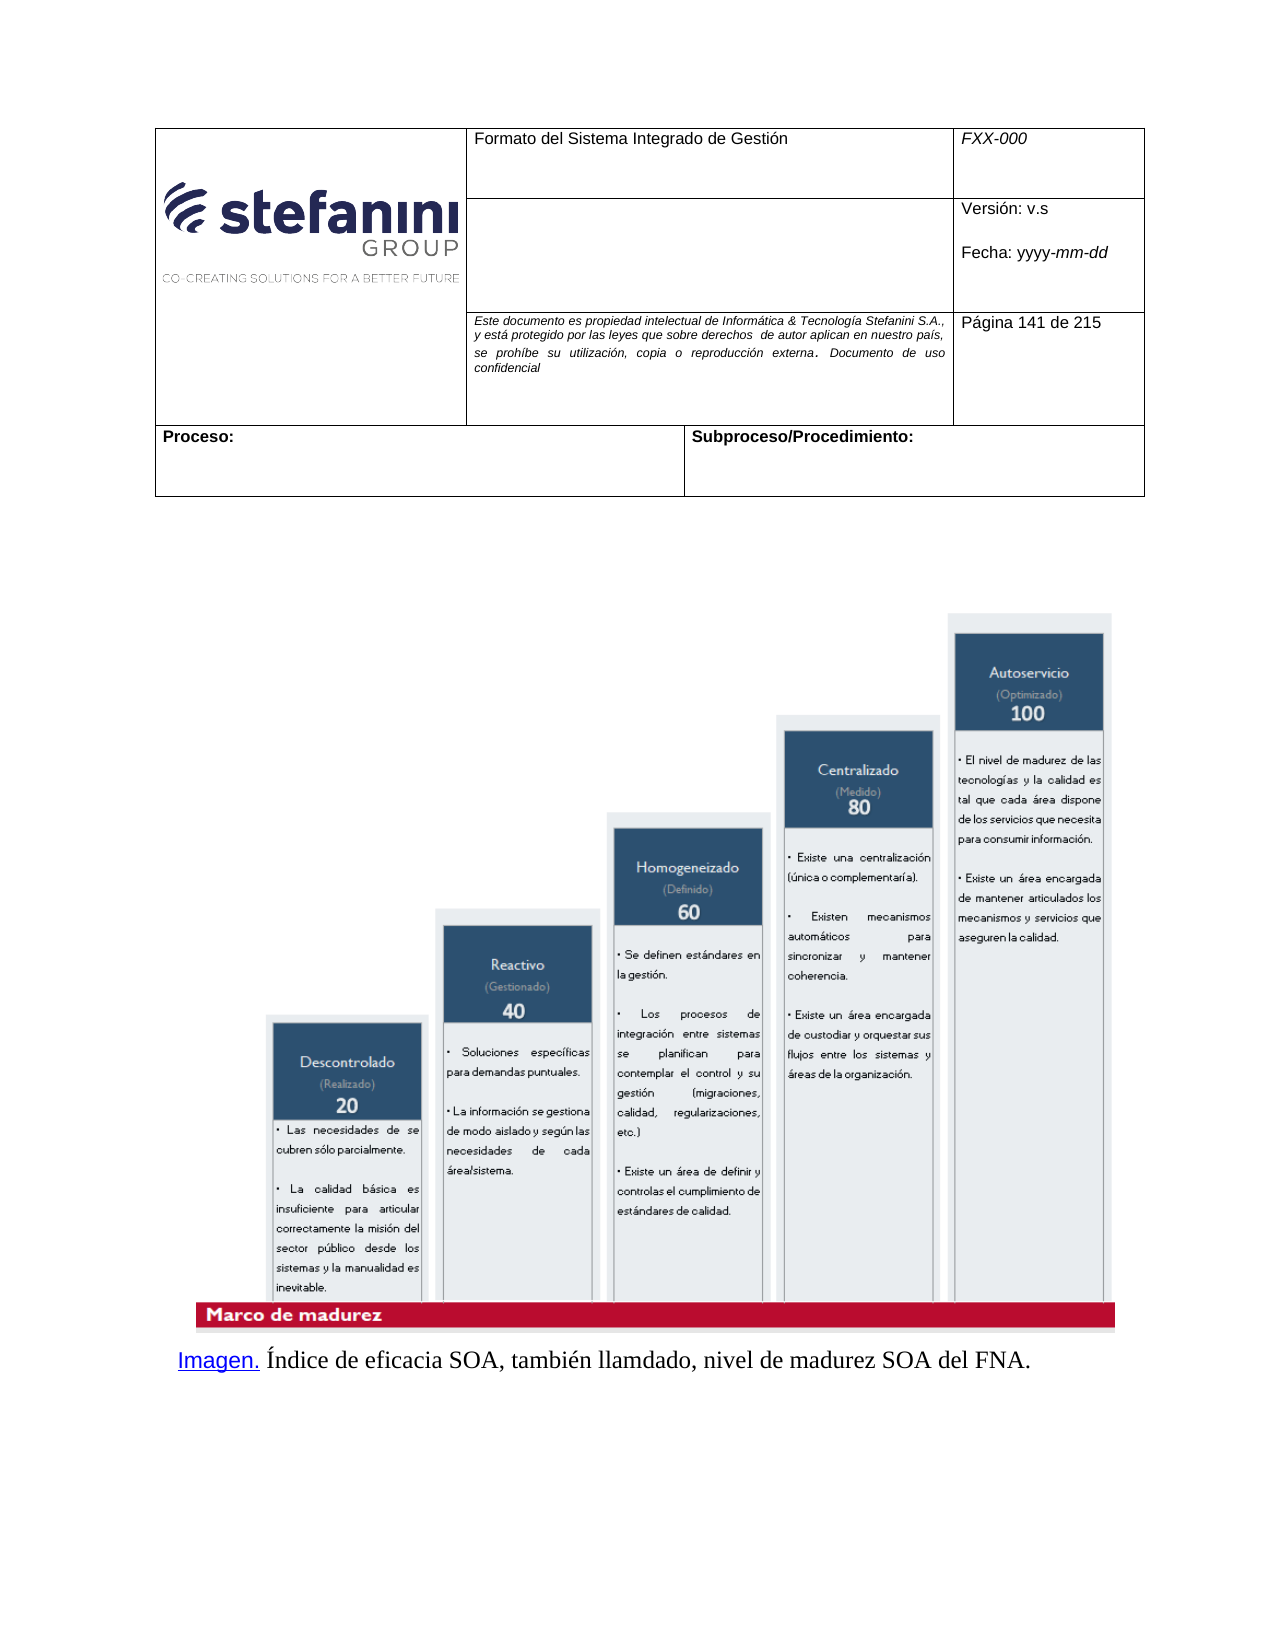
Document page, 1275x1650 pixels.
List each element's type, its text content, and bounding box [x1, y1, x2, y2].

picture [162, 182, 460, 286]
picture [196, 599, 1115, 1333]
text Imagen. Índice de eficacia SOA, también llamdado, nivel de madurez SOA del FNA. [177, 1345, 1098, 1374]
